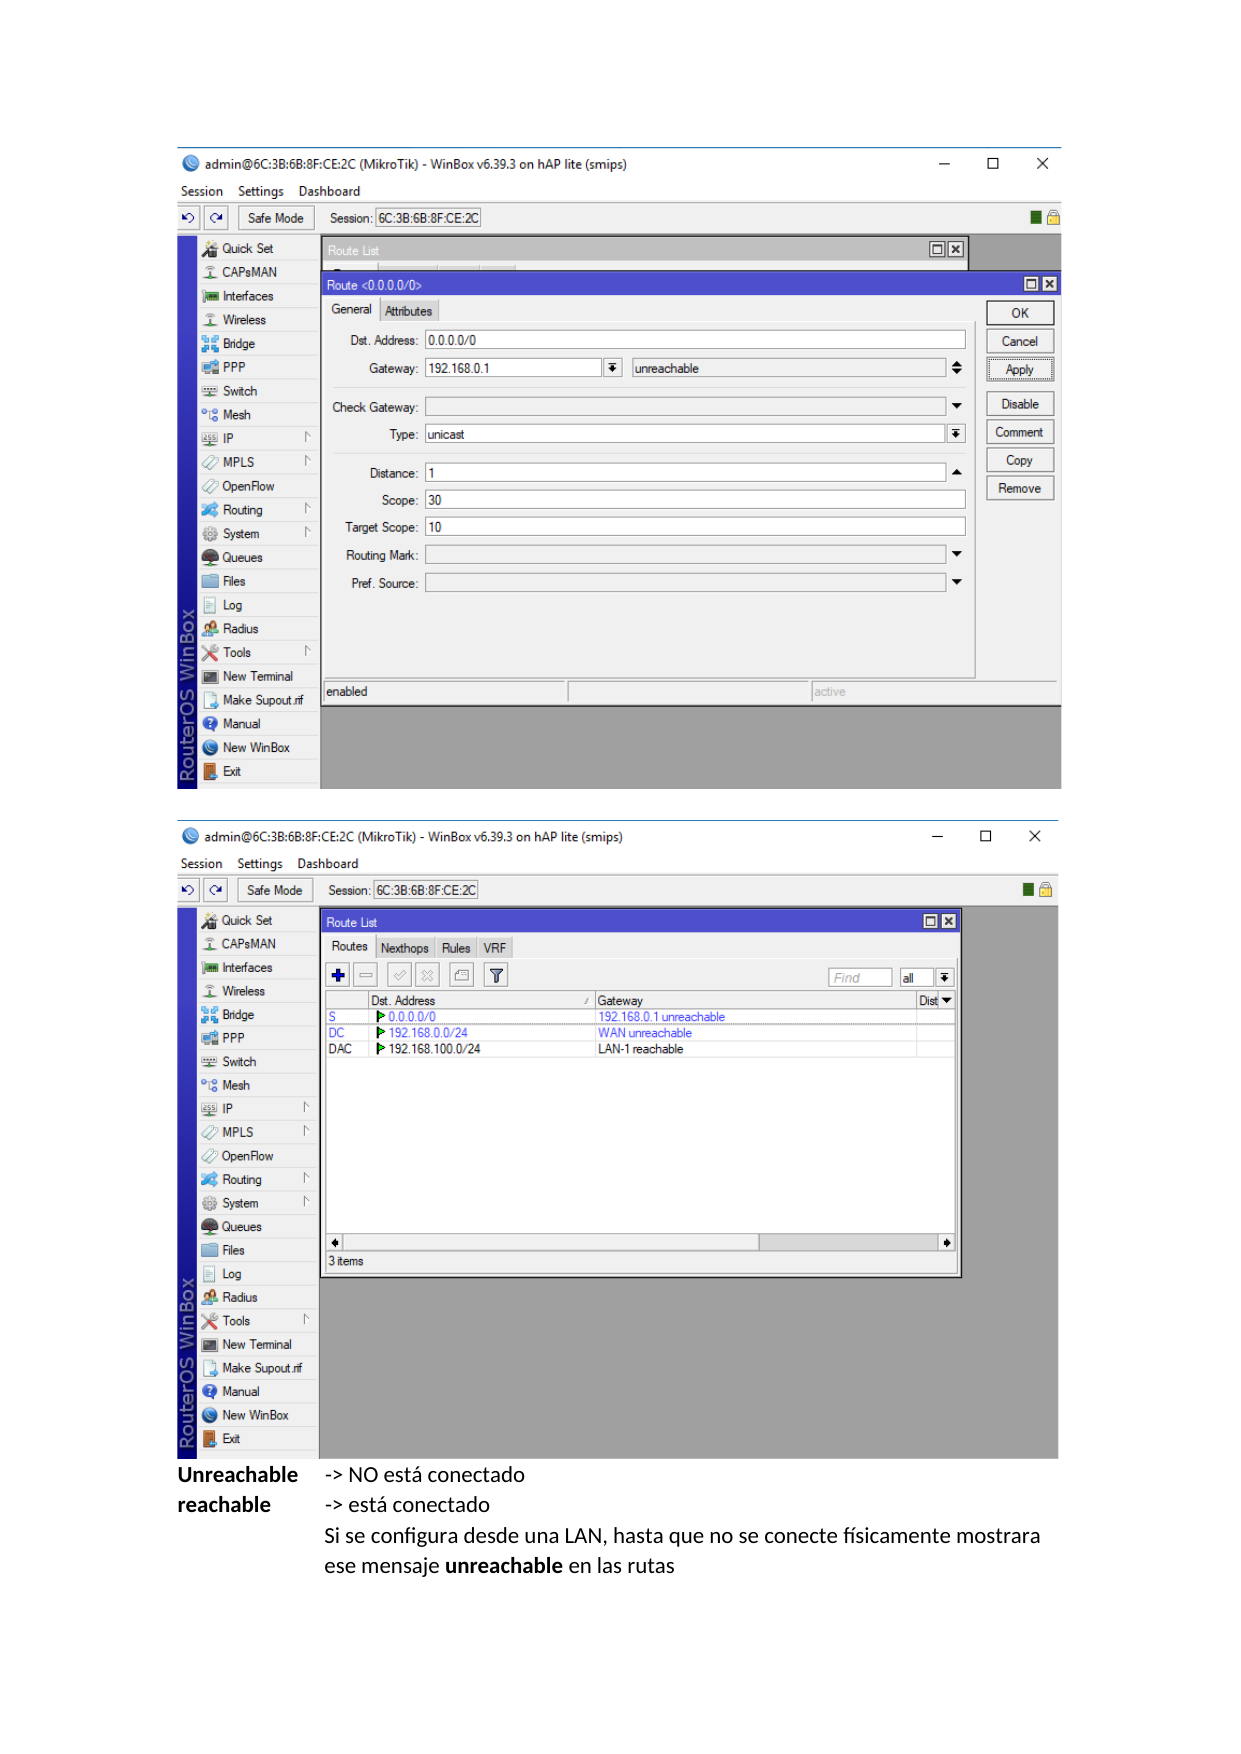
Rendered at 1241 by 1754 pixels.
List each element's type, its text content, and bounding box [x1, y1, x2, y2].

picture [177, 820, 1059, 1459]
text reachable -> está conectado [177, 1491, 1063, 1518]
picture [177, 147, 1062, 789]
text Unreachable -> NO está conectado [177, 1460, 1063, 1488]
text Si se configura desde una LAN, hasta que no se conecte físicamente mostrara ese mensaje unreachable en las rutas [324, 1521, 1063, 1579]
